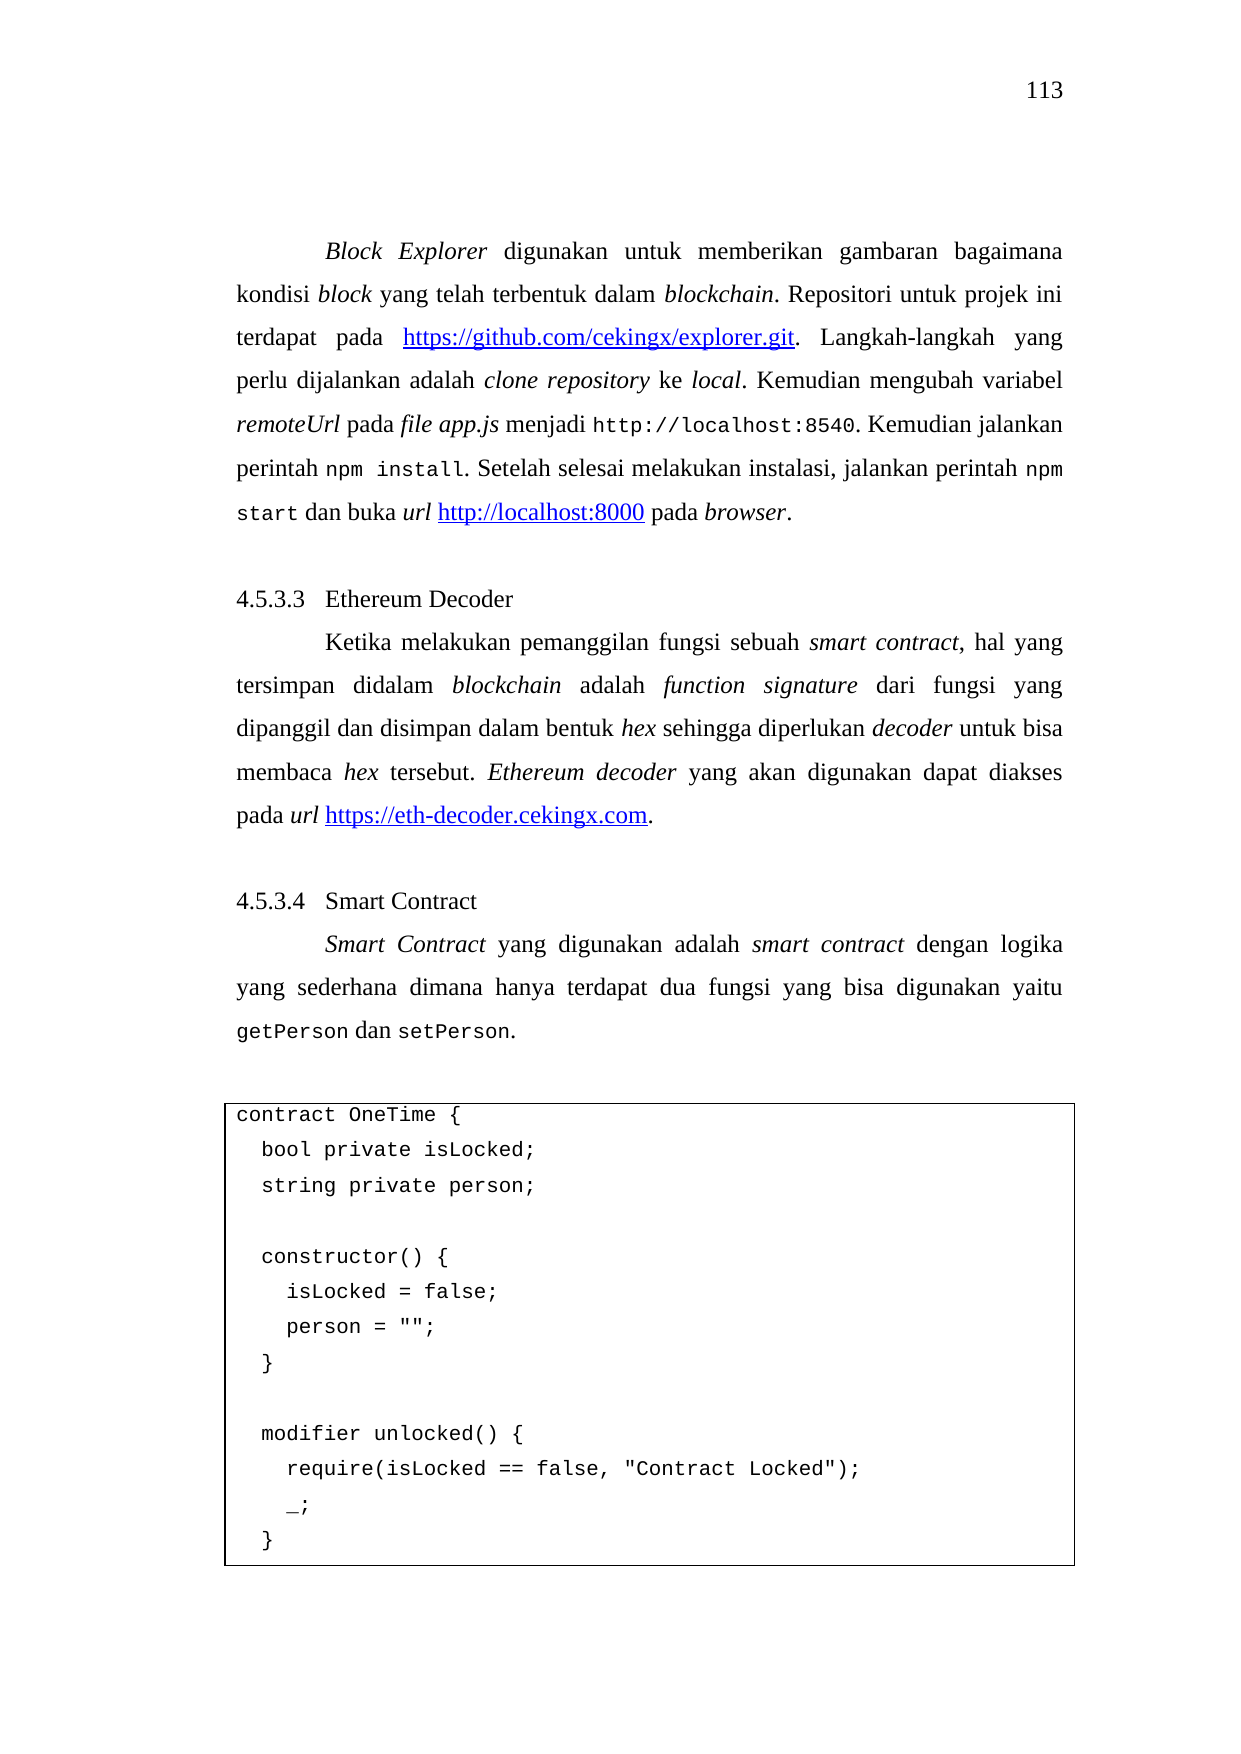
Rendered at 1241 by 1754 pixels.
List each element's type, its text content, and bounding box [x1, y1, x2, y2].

list Block Explorer digunakan untuk memberikan gambaran bagaimana kondisi block yang telah terbentuk dalam blockchain. Repositori untuk projek ini terdapat pada https://github.com/cekingx/explorer.git. Langkah-langkah yang perlu dijalankan adalah clone repository ke local. Kemudian mengubah variabel remoteUrl pada file app.js menjadi http://localhost:8540. Kemudian jalankan perintah npm install. Setelah selesai melakukan instalasi, jalankan perintah npm start dan buka url http://localhost:8000 pada browser. [236, 236, 1063, 526]
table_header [226, 1104, 1074, 1564]
list Ketika melakukan pemanggilan fungsi sebuah smart contract, hal yang tersimpan didalam blockchain adalah function signature dari fungsi yang dipanggil dan disimpan dalam bentuk hex sehingga diperlukan decoder untuk bisa membaca hex tersebut. Ethereum decoder yang akan digunakan dapat diakses pada url https://eth-decoder.cekingx.com. [236, 627, 1063, 828]
list Ethereum Decoder [236, 584, 1063, 613]
list Smart Contract [236, 886, 1063, 915]
list Smart Contract yang digunakan adalah smart contract dengan logika yang sederhana dimana hanya terdapat dua fungsi yang bisa digunakan yaitu getPerson dan setPerson. [236, 929, 1063, 1045]
